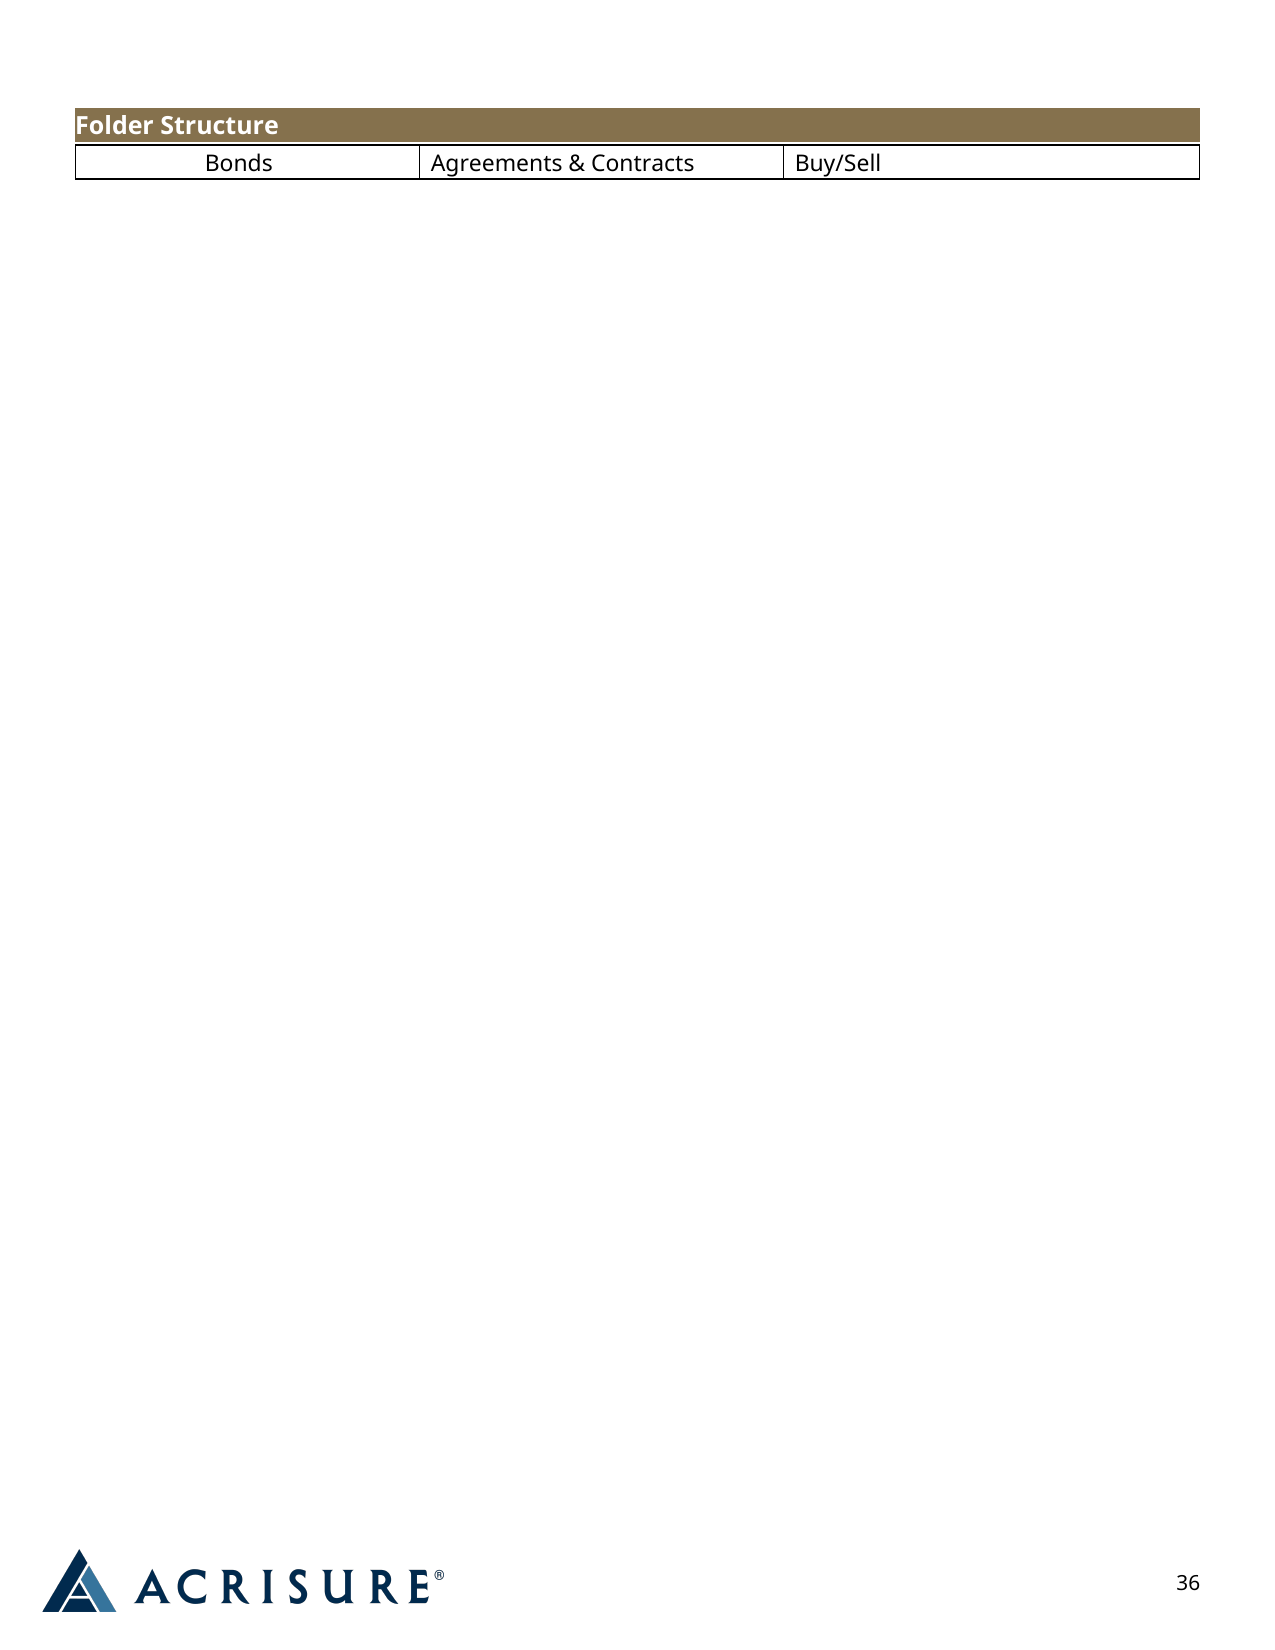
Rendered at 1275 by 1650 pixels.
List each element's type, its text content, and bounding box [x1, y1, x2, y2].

table_header [784, 146, 1199, 178]
table_header [420, 146, 783, 178]
table_header [76, 146, 419, 178]
subtitle Folder Structure [75, 108, 1200, 142]
picture [42, 1549, 444, 1612]
